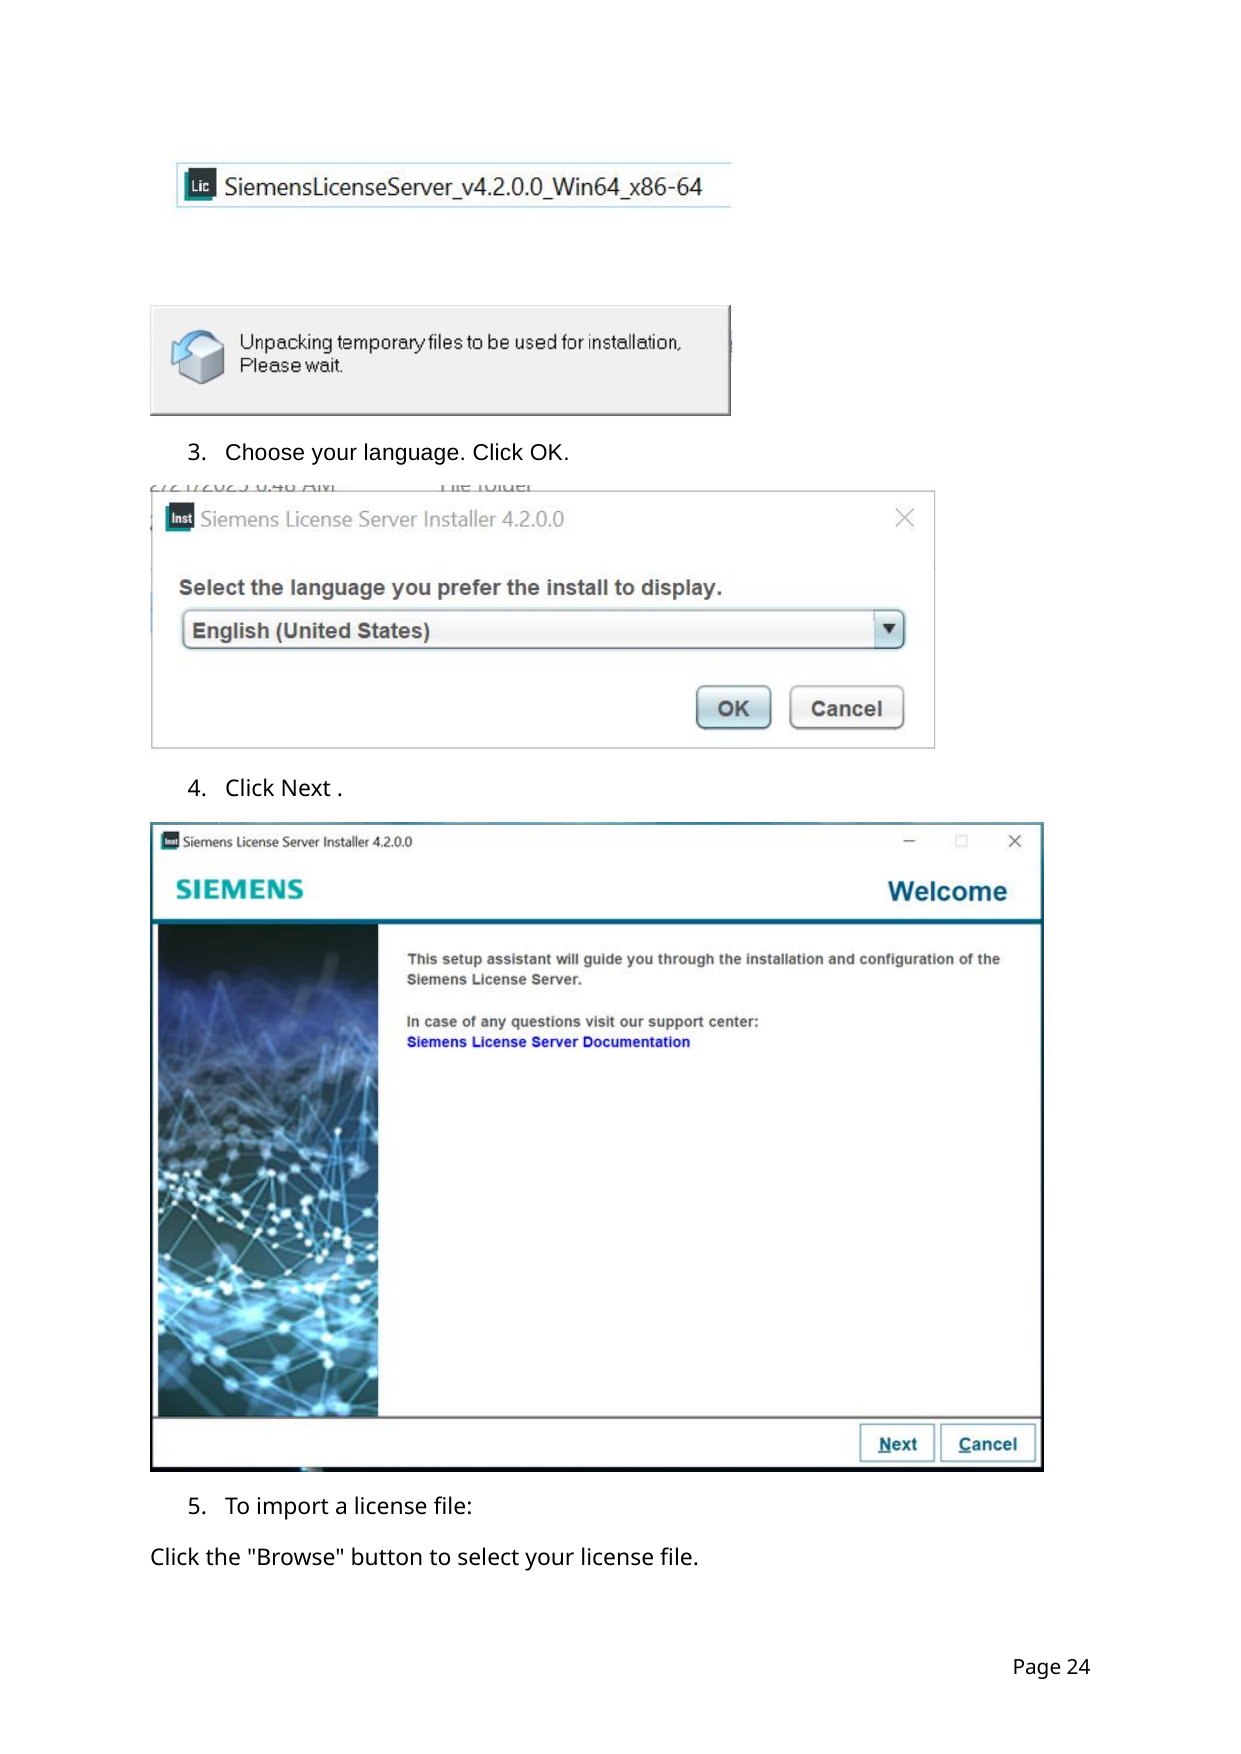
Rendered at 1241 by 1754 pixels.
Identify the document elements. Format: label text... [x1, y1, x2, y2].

list Choose your language. Click OK. [187, 435, 1090, 467]
picture [150, 822, 1044, 1472]
picture [150, 303, 733, 417]
picture [150, 150, 731, 235]
list Click Next . [187, 772, 1090, 803]
picture [150, 485, 936, 753]
